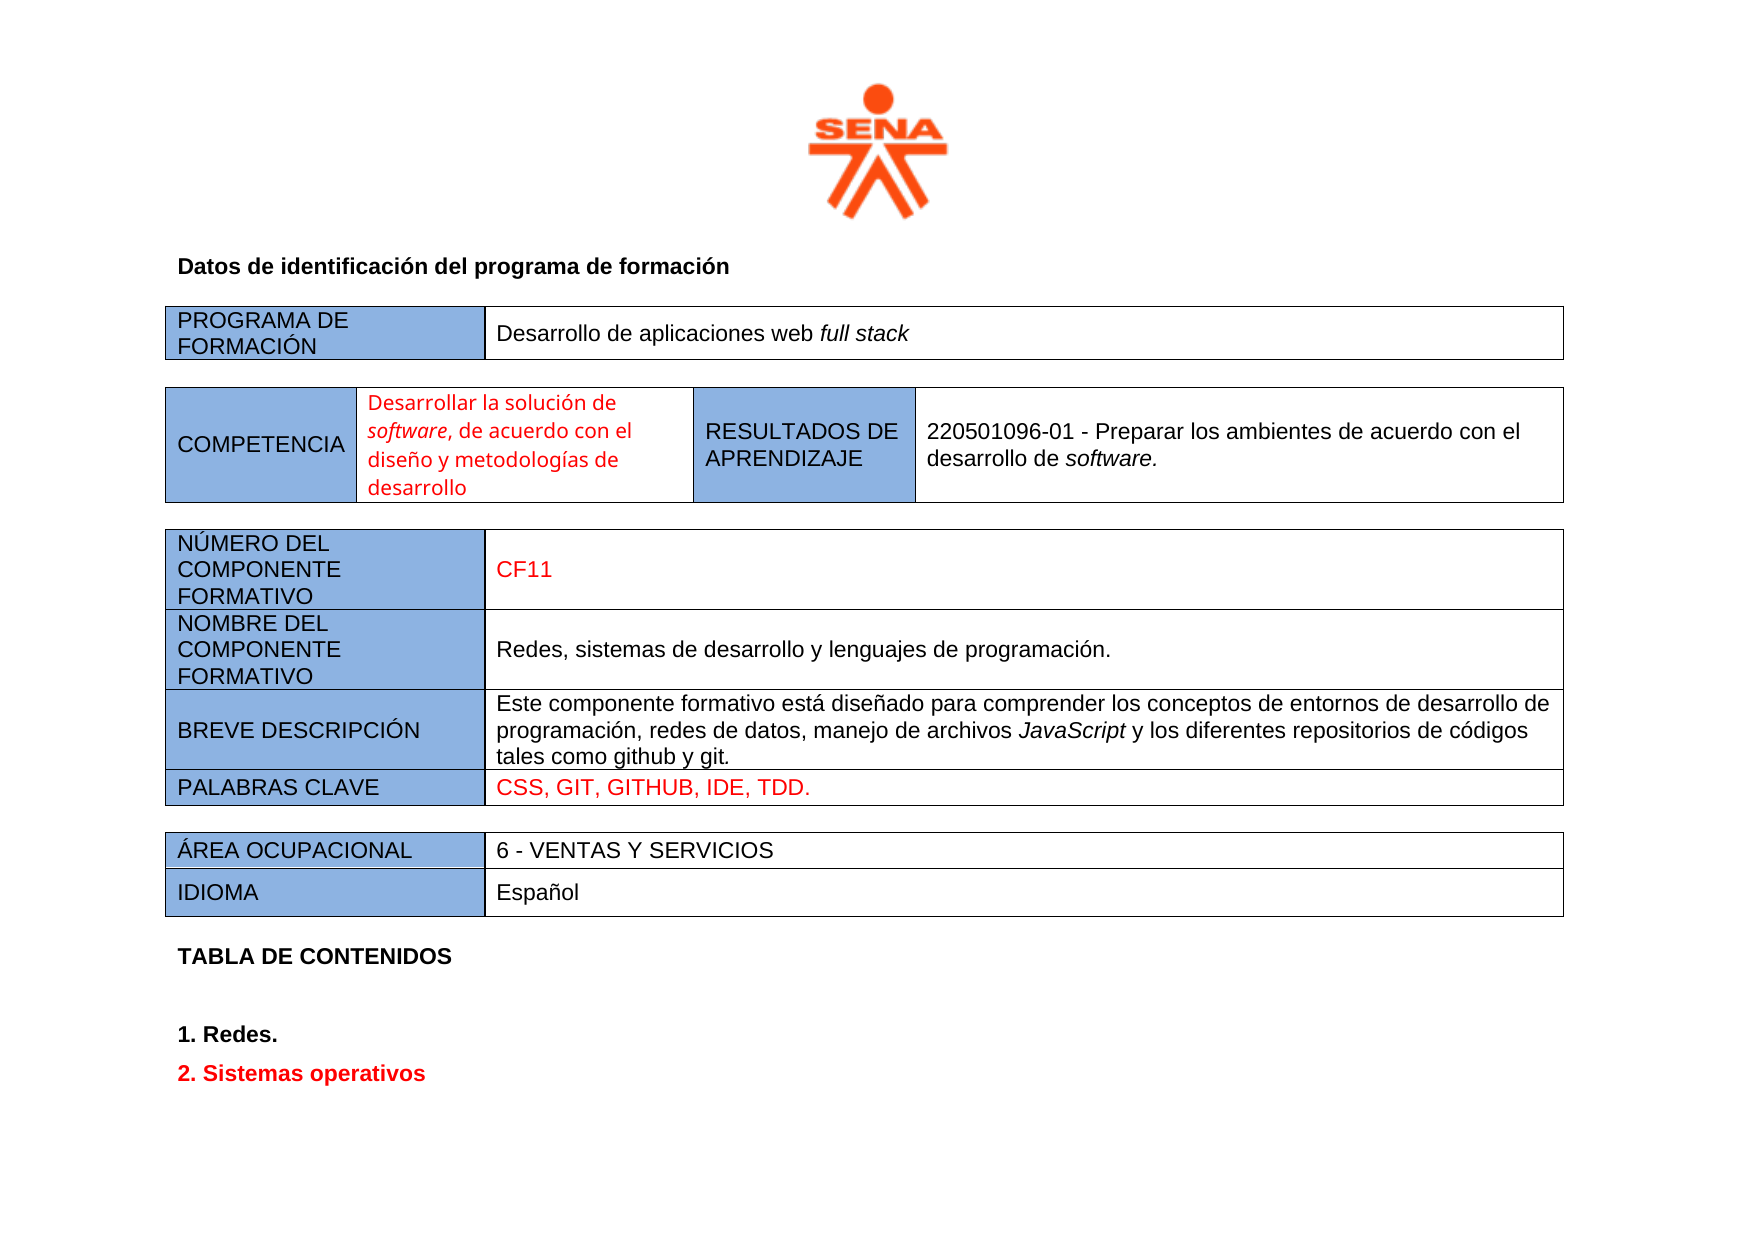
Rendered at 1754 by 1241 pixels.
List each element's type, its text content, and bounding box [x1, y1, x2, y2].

table_header ÁREA OCUPACIONAL [166, 833, 484, 867]
table_header Desarrollo de aplicaciones web full stack [486, 307, 1563, 359]
table_cell Español [486, 869, 1563, 916]
text TABLA DE CONTENIDOS [177, 943, 1577, 970]
table_header Desarrollar la solución de software, de acuerdo con el diseño y metodologías de desarrollo [467, 388, 693, 502]
picture [796, 75, 958, 227]
table_header CF11 [486, 530, 1563, 609]
table_header RESULTADOS DE APRENDIZAJE [694, 388, 915, 502]
table_cell CSS, GIT, GITHUB, IDE, TDD. [486, 770, 1563, 805]
table_header PROGRAMA DE FORMACIÓN [166, 307, 484, 359]
table_header COMPETENCIA [166, 388, 356, 502]
table_cell IDIOMA [166, 869, 484, 916]
text Datos de identificación del programa de formación [177, 253, 1577, 279]
table_header NÚMERO DEL COMPONENTE FORMATIVO [166, 530, 484, 609]
table_cell PALABRAS CLAVE [166, 770, 484, 805]
table_cell BREVE DESCRIPCIÓN [166, 690, 484, 769]
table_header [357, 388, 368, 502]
text 2. Sistemas operativos [177, 1060, 1577, 1086]
table_cell NOMBRE DEL COMPONENTE FORMATIVO [166, 610, 484, 689]
table_header 6 - VENTAS Y SERVICIOS [486, 833, 1563, 867]
table_cell Este componente formativo está diseñado para comprender los conceptos de entornos de desarrollo de programación, redes de datos, manejo de archivos JavaScript y los diferentes repositorios de códigos tales como github y git. [486, 690, 1563, 769]
table_cell Redes, sistemas de desarrollo y lenguajes de programación. [486, 610, 1563, 689]
text 1. Redes. [177, 1021, 1577, 1047]
table_header 220501096-01 - Preparar los ambientes de acuerdo con el desarrollo de software. [916, 388, 1563, 502]
